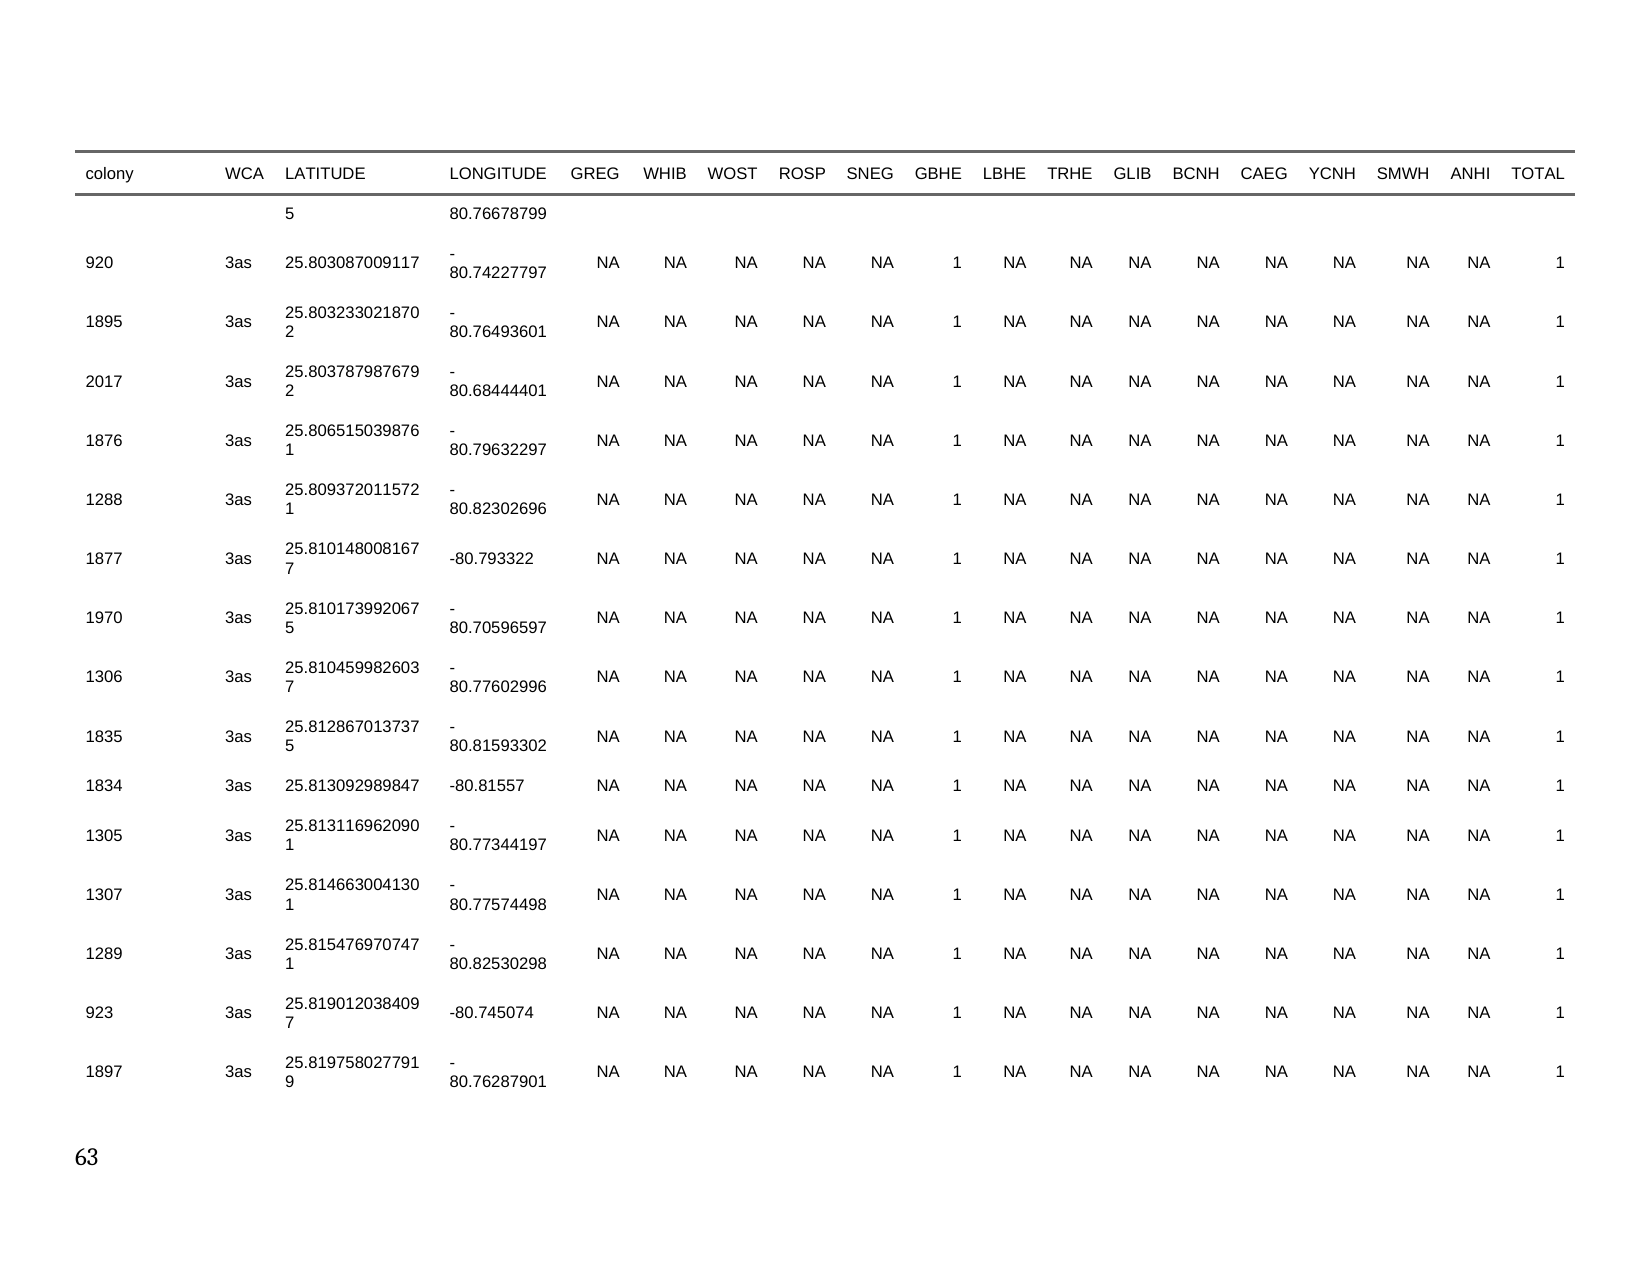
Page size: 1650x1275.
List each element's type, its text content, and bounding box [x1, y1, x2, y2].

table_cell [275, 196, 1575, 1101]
table_header TRHE [1036, 153, 1103, 193]
table_header BCNH [1162, 153, 1230, 193]
table_header YCNH [1298, 153, 1366, 193]
table_header GLIB [1103, 153, 1162, 193]
table_header TOTAL [1500, 153, 1575, 193]
table_header GREG [560, 153, 630, 193]
table_header WCA [215, 153, 274, 193]
table_header SMWH [1366, 153, 1440, 193]
table_header LBHE [972, 153, 1036, 193]
table_header LATITUDE [275, 153, 439, 193]
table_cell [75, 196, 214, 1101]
table_header ROSP [768, 153, 836, 193]
table_header LONGITUDE [439, 153, 560, 193]
table_header WOST [697, 153, 768, 193]
table_header colony [75, 153, 214, 193]
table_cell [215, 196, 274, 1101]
table_header CAEG [1230, 153, 1298, 193]
table_header ANHI [1440, 153, 1500, 193]
table_header SNEG [836, 153, 904, 193]
table_header WHIB [630, 153, 697, 193]
table_header GBHE [904, 153, 972, 193]
